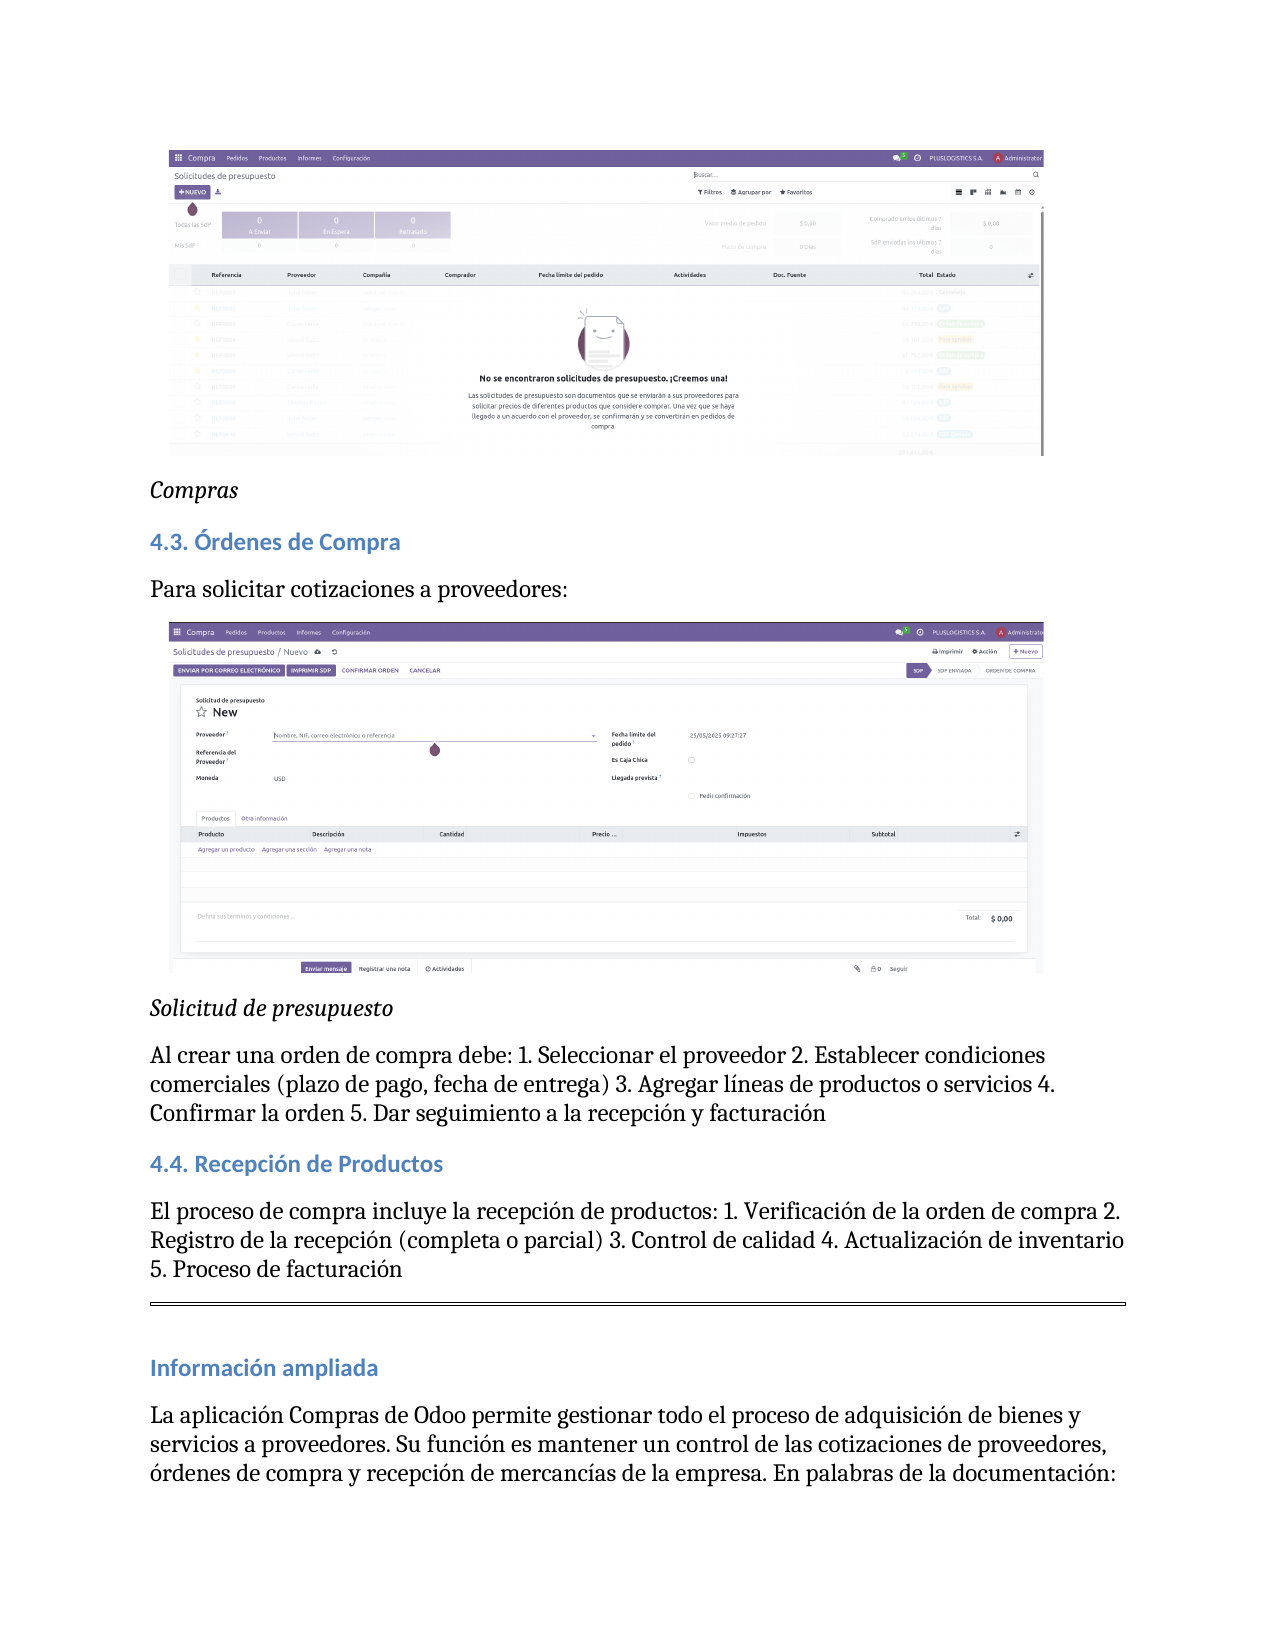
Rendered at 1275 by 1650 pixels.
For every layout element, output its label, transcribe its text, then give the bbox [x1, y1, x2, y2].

subtitle Información ampliada [150, 1352, 1125, 1382]
text Compras [150, 476, 1125, 505]
text Solicitud de presupuesto [150, 993, 1125, 1022]
subtitle 4.4. Recepción de Productos [150, 1148, 1125, 1178]
text Al crear una orden de compra debe: 1. Seleccionar el proveedor 2. Establecer condiciones comerciales (plazo de pago, fecha de entrega) 3. Agregar líneas de productos o servicios 4. Confirmar la orden 5. Dar seguimiento a la recepción y facturación [150, 1041, 1125, 1127]
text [150, 1401, 1125, 1487]
text Para solicitar cotizaciones a proveedores: [150, 575, 1125, 604]
picture [168, 622, 1044, 973]
subtitle 4.3. Órdenes de Compra [150, 526, 1125, 556]
picture [168, 150, 1044, 456]
text El proceso de compra incluye la recepción de productos: 1. Verificación de la orden de compra 2. Registro de la recepción (completa o parcial) 3. Control de calidad 4. Actualización de inventario 5. Proceso de facturación [150, 1197, 1125, 1283]
